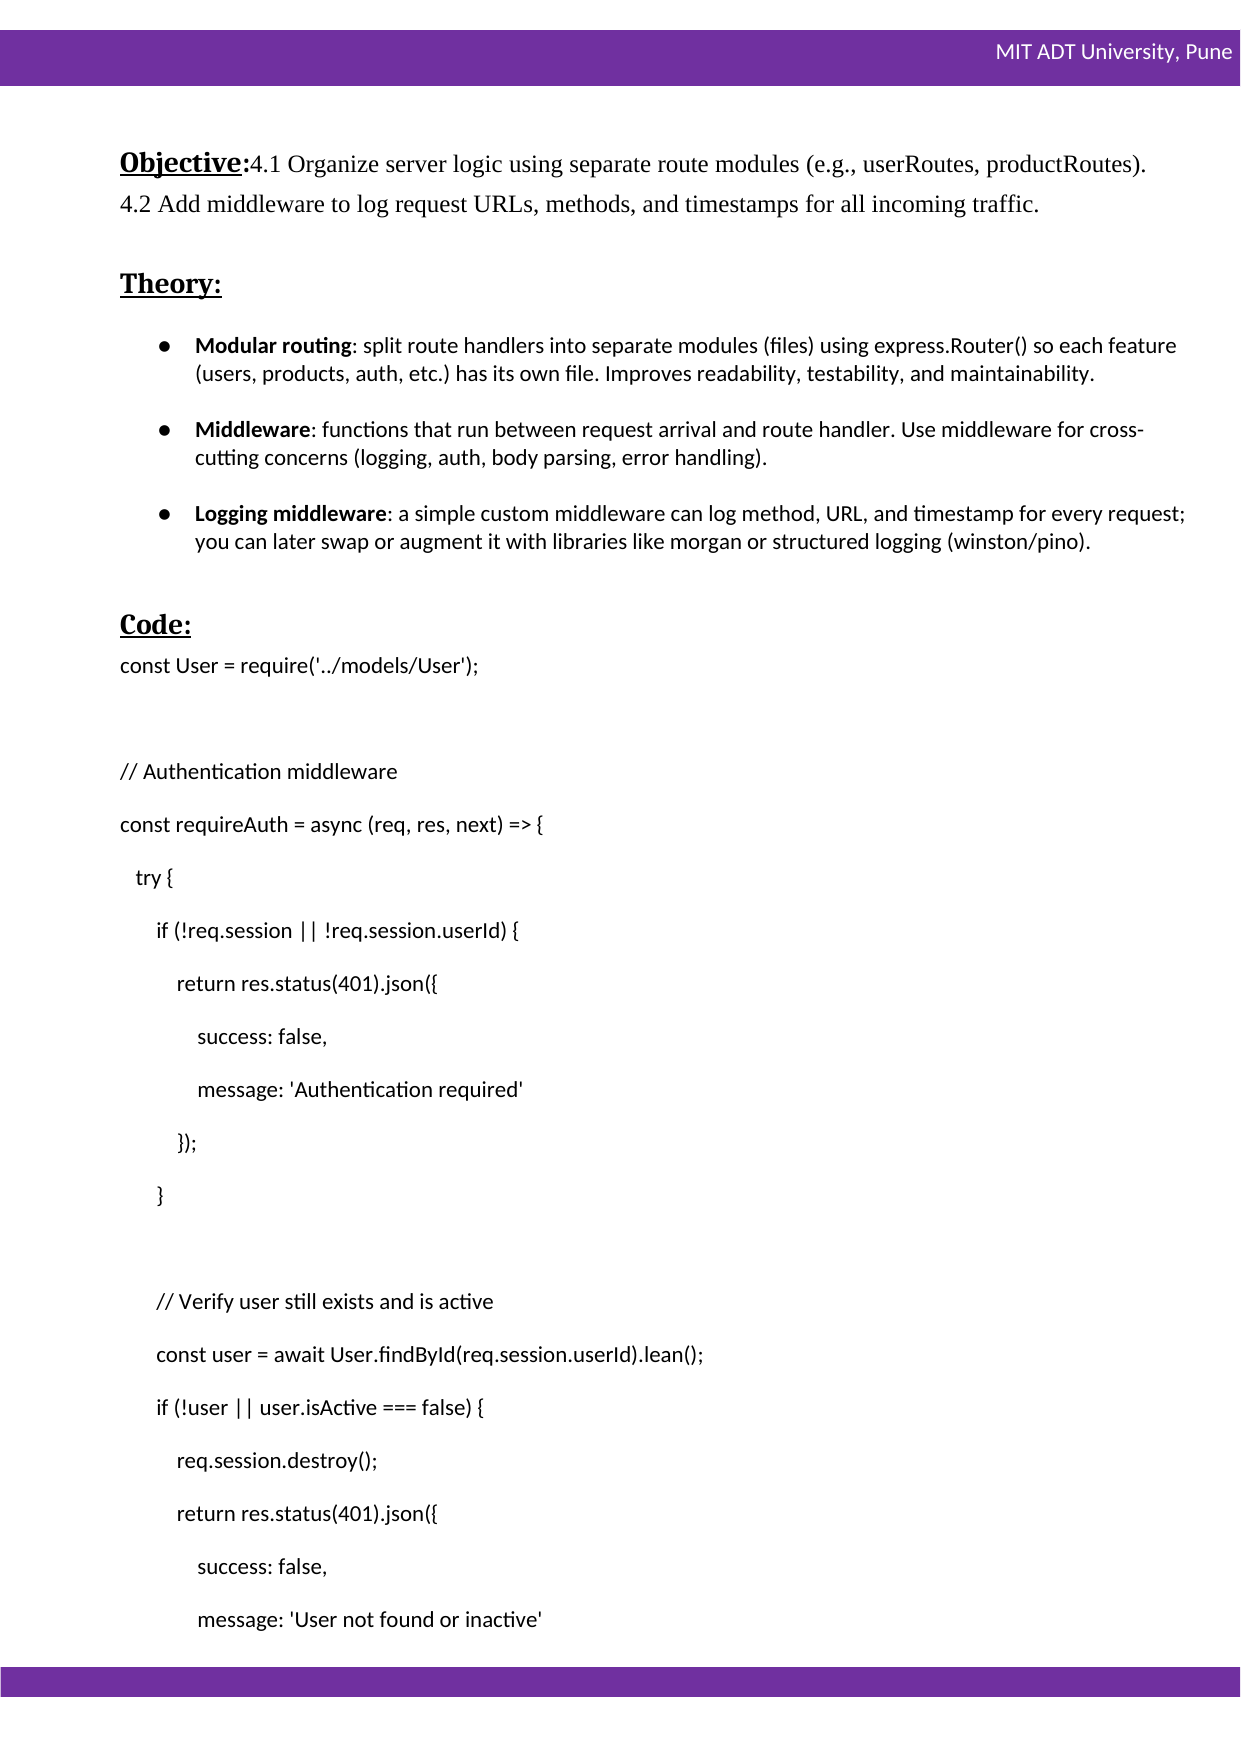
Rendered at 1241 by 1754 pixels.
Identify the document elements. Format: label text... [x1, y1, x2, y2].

text const requireAuth = async (req, res, next) => { [120, 810, 1195, 838]
list Logging middleware: a simple custom middleware can log method, URL, and timestamp for every request; you can later swap or augment it with libraries like morgan or structured logging (winston/pino). [157, 499, 1195, 583]
list Middleware: functions that run between request arrival and route handler. Use middleware for cross-cutting concerns (logging, auth, body parsing, error handling). [157, 415, 1195, 499]
text success: false, [120, 1552, 1195, 1580]
text }); [120, 1128, 1195, 1156]
subtitle Objective:4.1 Organize server logic using separate route modules (e.g., userRoutes, productRoutes). [120, 146, 1195, 180]
text } [120, 1181, 1195, 1209]
text if (!user || user.isActive === false) { [120, 1393, 1195, 1421]
text const User = require('../models/User'); [120, 651, 1195, 679]
text if (!req.session || !req.session.userId) { [120, 916, 1195, 944]
text try { [120, 863, 1195, 891]
text return res.status(401).json({ [120, 969, 1195, 997]
text 4.2 Add middleware to log request URLs, methods, and timestamps for all incoming traffic. [120, 189, 1195, 218]
list Modular routing: split route handlers into separate modules (files) using express.Router() so each feature (users, products, auth, etc.) has its own file. Improves readability, testability, and maintainability. [157, 331, 1195, 415]
text // Authentication middleware [120, 757, 1195, 785]
text message: 'Authentication required' [120, 1075, 1195, 1103]
subtitle Code: [120, 608, 1195, 642]
text req.session.destroy(); [120, 1446, 1195, 1474]
subtitle Theory: [120, 267, 1195, 301]
text return res.status(401).json({ [120, 1499, 1195, 1527]
text const user = await User.findById(req.session.userId).lean(); [120, 1340, 1195, 1368]
text success: false, [120, 1022, 1195, 1050]
text // Verify user still exists and is active [120, 1287, 1195, 1315]
text message: 'User not found or inactive' [120, 1605, 1195, 1633]
